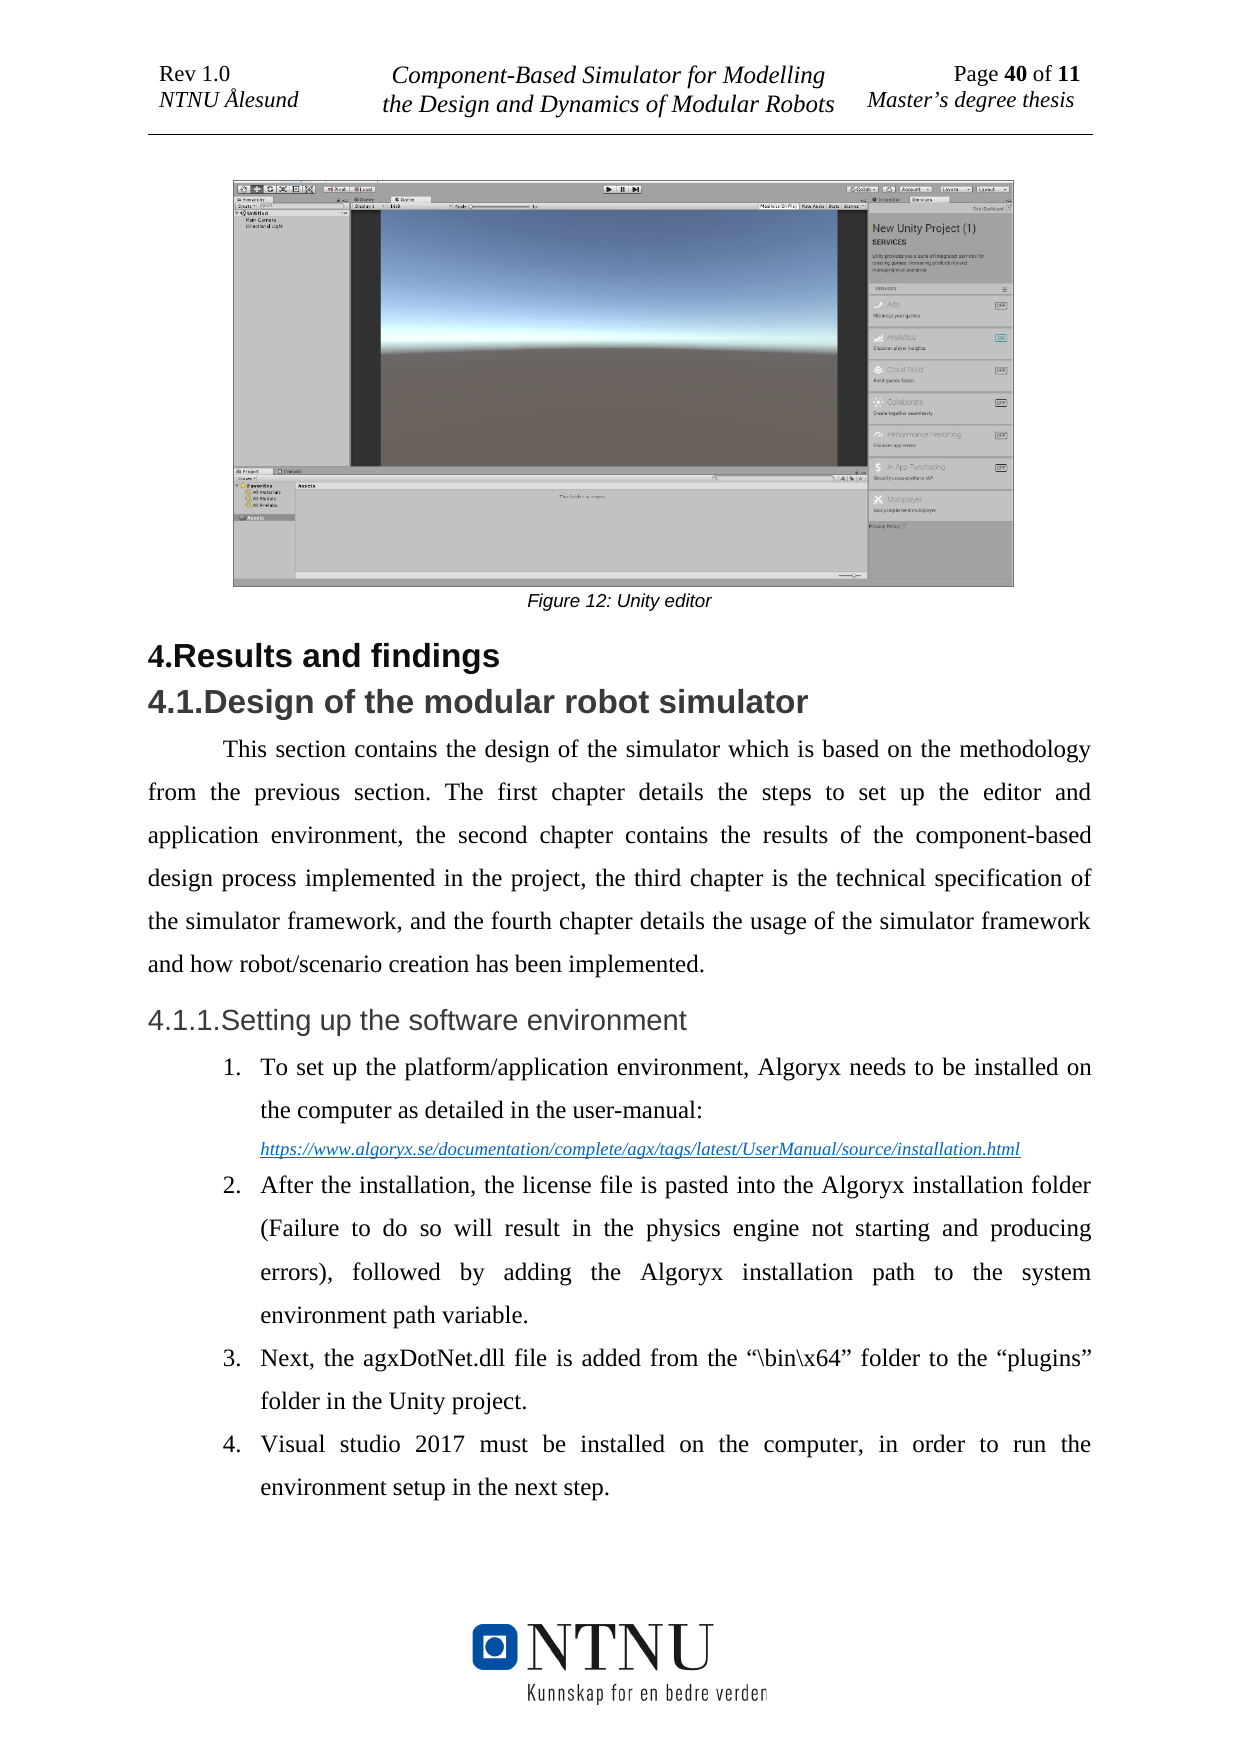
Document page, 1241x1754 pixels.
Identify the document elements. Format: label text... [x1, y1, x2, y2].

subtitle Setting up the software environment [148, 1003, 1093, 1036]
list Visual studio 2017 must be installed on the computer, in order to run the environment setup in the next step. [223, 1429, 1093, 1501]
list To set up the platform/application environment, Algoryx needs to be installed on the computer as detailed in the user-manual: [223, 1052, 1093, 1124]
list After the installation, the license file is pasted into the Algoryx installation folder (Failure to do so will result in the physics engine not starting and producing errors), followed by adding the Algoryx installation path to the system environment path variable. [223, 1170, 1093, 1328]
text This section contains the design of the simulator which is based on the methodology from the previous section. The first chapter details the steps to set up the editor and application environment, the second chapter contains the results of the component-based design process implemented in the project, the third chapter is the technical specification of the simulator framework, and the fourth chapter details the usage of the simulator framework and how robot/scenario creation has been implemented. [148, 734, 1093, 978]
text Figure 12: Unity editor [148, 589, 1093, 611]
subtitle Results and findings [148, 636, 1093, 675]
picture [472, 1624, 767, 1705]
list Next, the agxDotNet.dll file is added from the “\bin\x64” folder to the “plugins” folder in the Unity project. [223, 1343, 1093, 1415]
picture [234, 181, 1013, 586]
subtitle Design of the modular robot simulator [148, 682, 1093, 720]
list https://www.algoryx.se/documentation/complete/agx/tags/latest/UserManual/source/installation.html [260, 1138, 1093, 1160]
